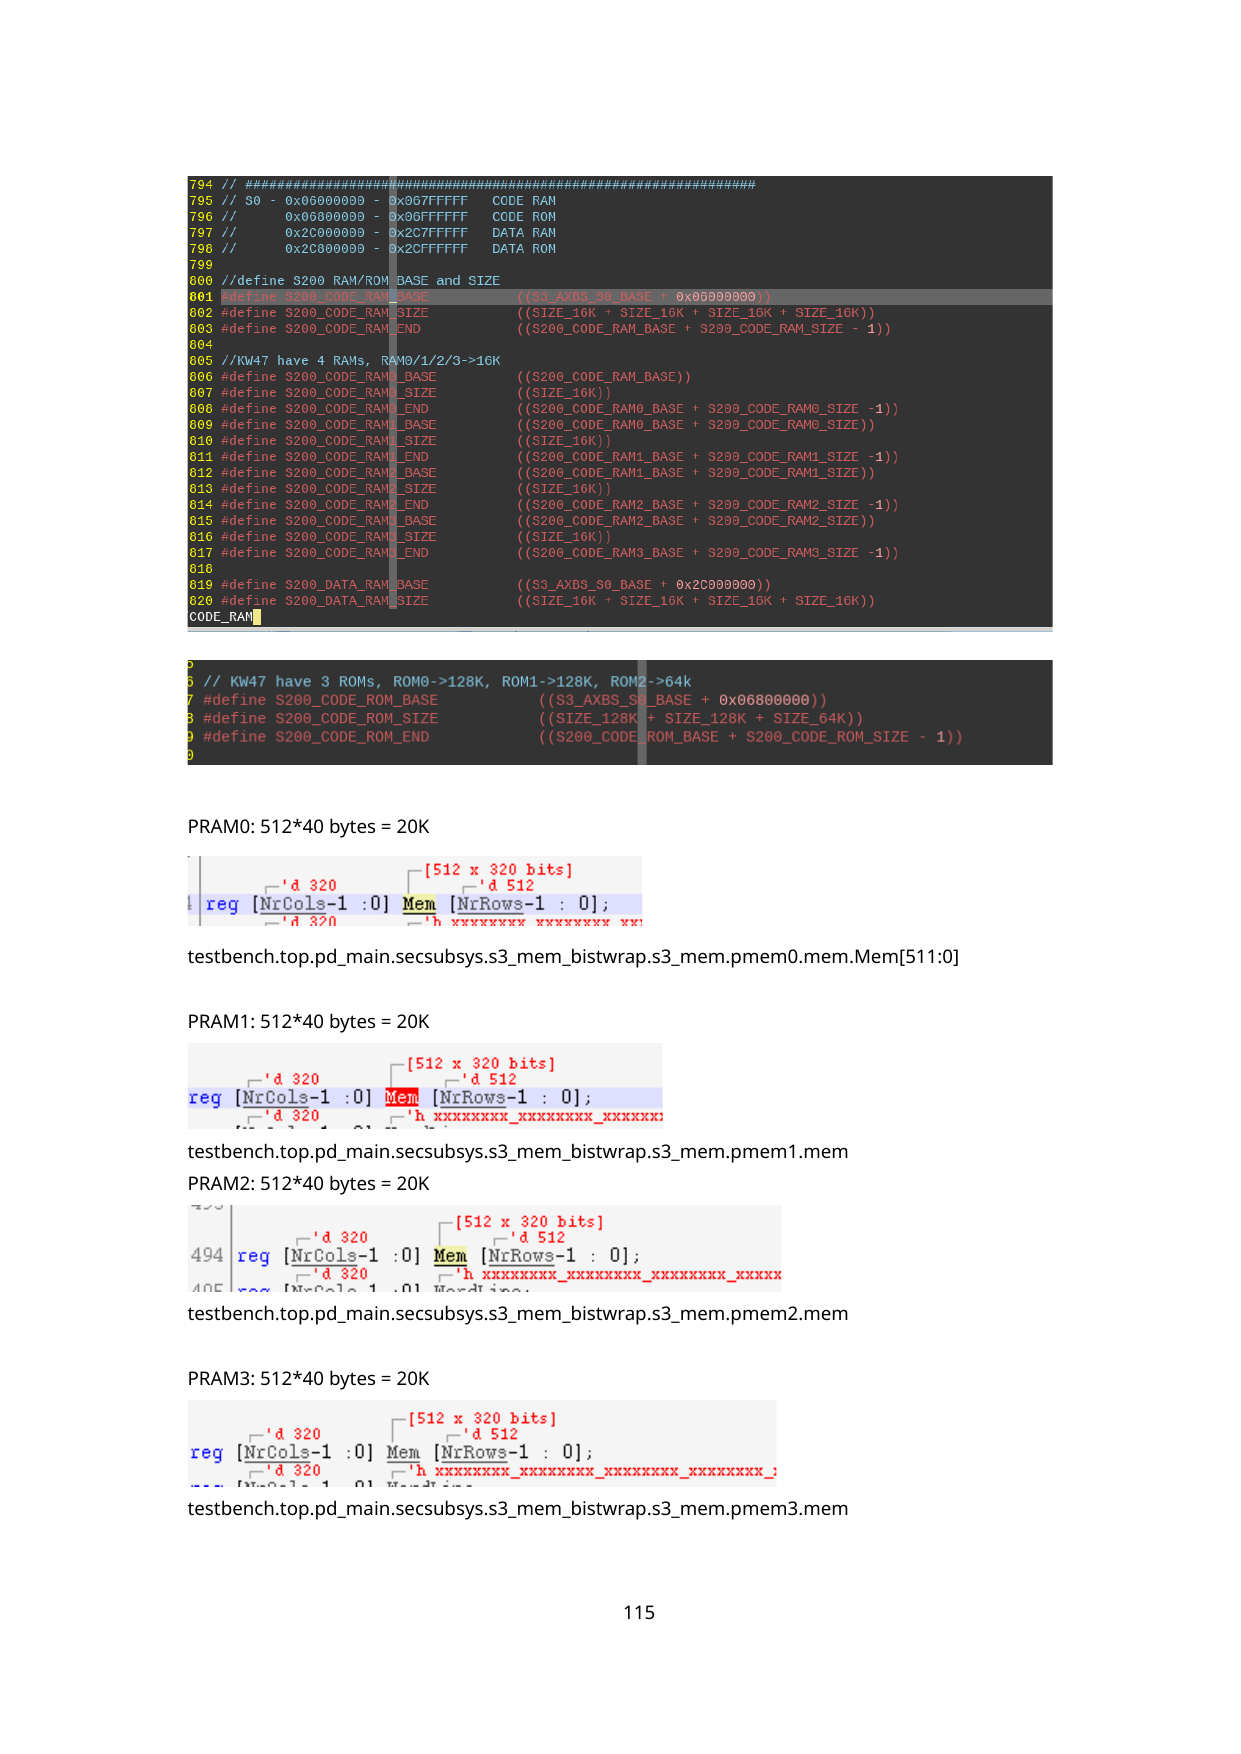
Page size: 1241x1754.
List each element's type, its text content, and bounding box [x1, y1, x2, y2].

text PRAM3: 512*40 bytes = 20K [187, 1362, 1053, 1395]
picture [187, 1400, 777, 1487]
picture [187, 1043, 663, 1129]
picture [187, 856, 643, 926]
text testbench.top.pd_main.secsubsys.s3_mem_bistwrap.s3_mem.pmem2.mem [187, 1297, 1053, 1330]
text PRAM2: 512*40 bytes = 20K [187, 1167, 1053, 1200]
picture [187, 1205, 782, 1292]
text PRAM0: 512*40 bytes = 20K [187, 810, 1053, 842]
text testbench.top.pd_main.secsubsys.s3_mem_bistwrap.s3_mem.pmem0.mem.Mem[511:0] [187, 940, 1053, 972]
picture [187, 660, 1053, 765]
text testbench.top.pd_main.secsubsys.s3_mem_bistwrap.s3_mem.pmem1.mem [187, 1135, 1053, 1167]
text PRAM1: 512*40 bytes = 20K [187, 1005, 1053, 1037]
text testbench.top.pd_main.secsubsys.s3_mem_bistwrap.s3_mem.pmem3.mem [187, 1492, 1053, 1525]
picture [187, 176, 1053, 632]
